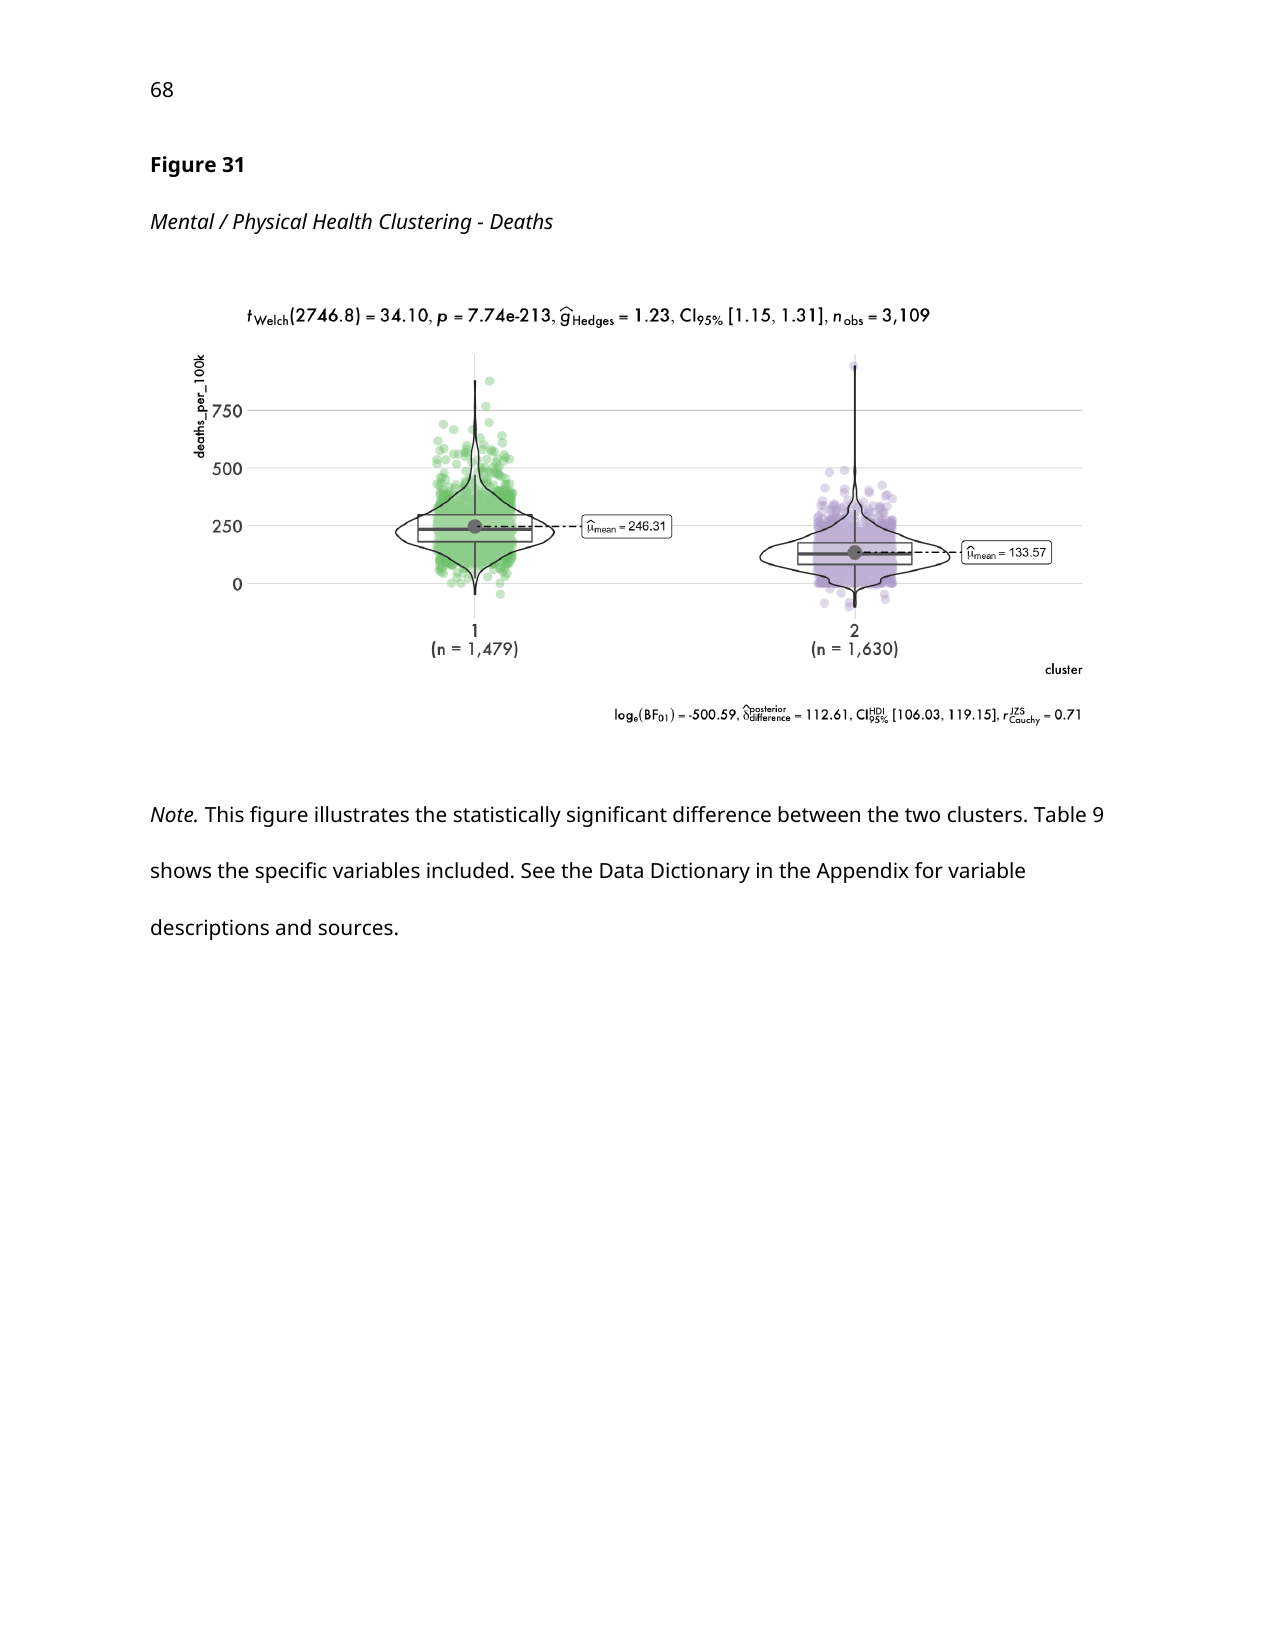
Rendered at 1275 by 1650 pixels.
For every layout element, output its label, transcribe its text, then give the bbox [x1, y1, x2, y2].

text Note. This figure illustrates the statistically significant difference between the two clusters. Table 9 shows the specific variables included. See the Data Dictionary in the Appendix for variable descriptions and sources. [150, 800, 1125, 942]
text Figure 31 [150, 150, 1125, 178]
picture [150, 263, 1125, 772]
text Mental / Physical Health Clustering - Deaths [150, 207, 1125, 235]
